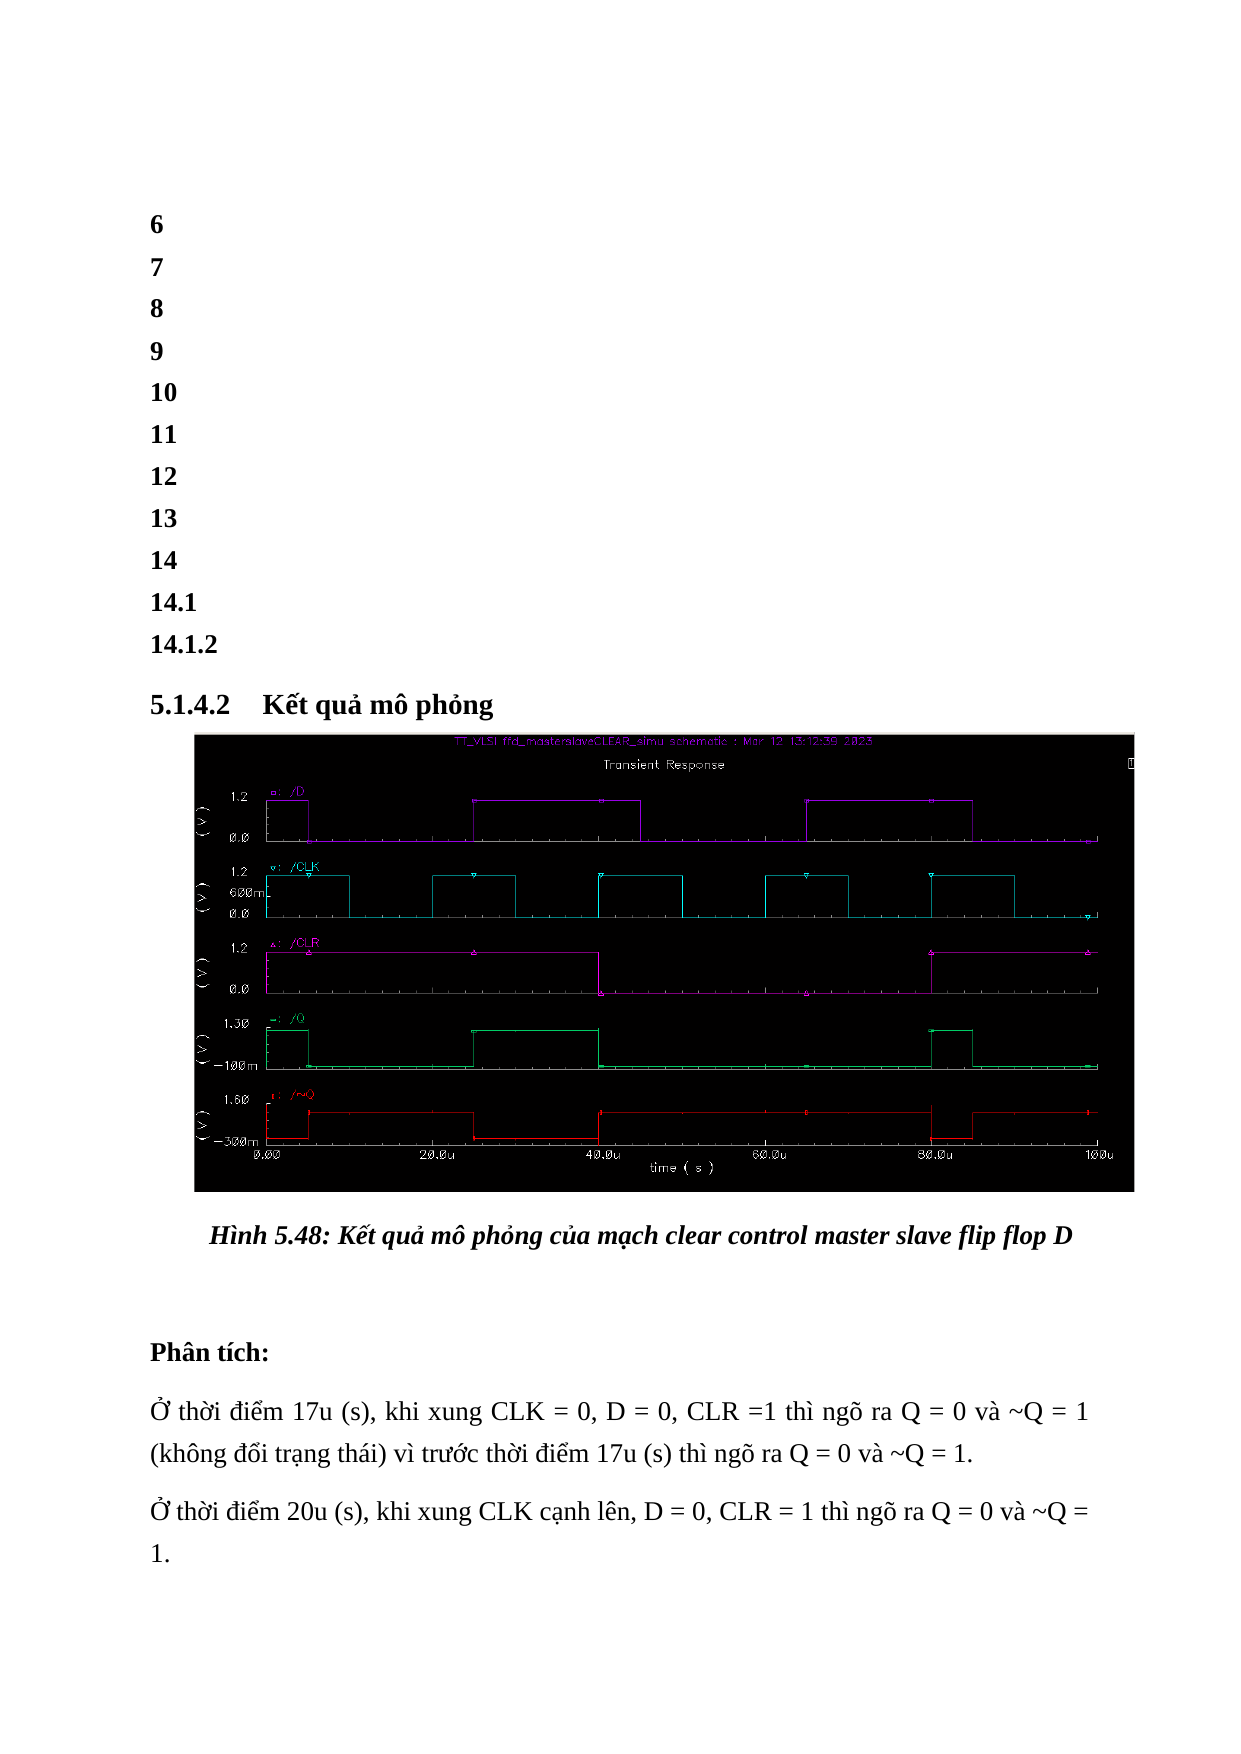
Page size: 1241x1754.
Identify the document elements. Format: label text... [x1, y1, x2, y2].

text Ở thời điểm 20u (s), khi xung CLK cạnh lên, D = 0, CLR = 1 thì ngõ ra Q = 0 và ~Q = 1. [150, 1495, 1090, 1568]
text Ở thời điểm 17u (s), khi xung CLK = 0, D = 0, CLR =1 thì ngõ ra Q = 0 và ~Q = 1 (không đổi trạng thái) vì trước thời điểm 17u (s) thì ngõ ra Q = 0 và ~Q = 1. [150, 1395, 1090, 1468]
picture [194, 732, 1135, 1192]
text Hình 5.48: Kết quả mô phỏng của mạch clear control master slave flip flop D [194, 1219, 1090, 1250]
subtitle Kết quả mô phỏng [150, 687, 1090, 721]
text Phân tích: [150, 1336, 1090, 1367]
